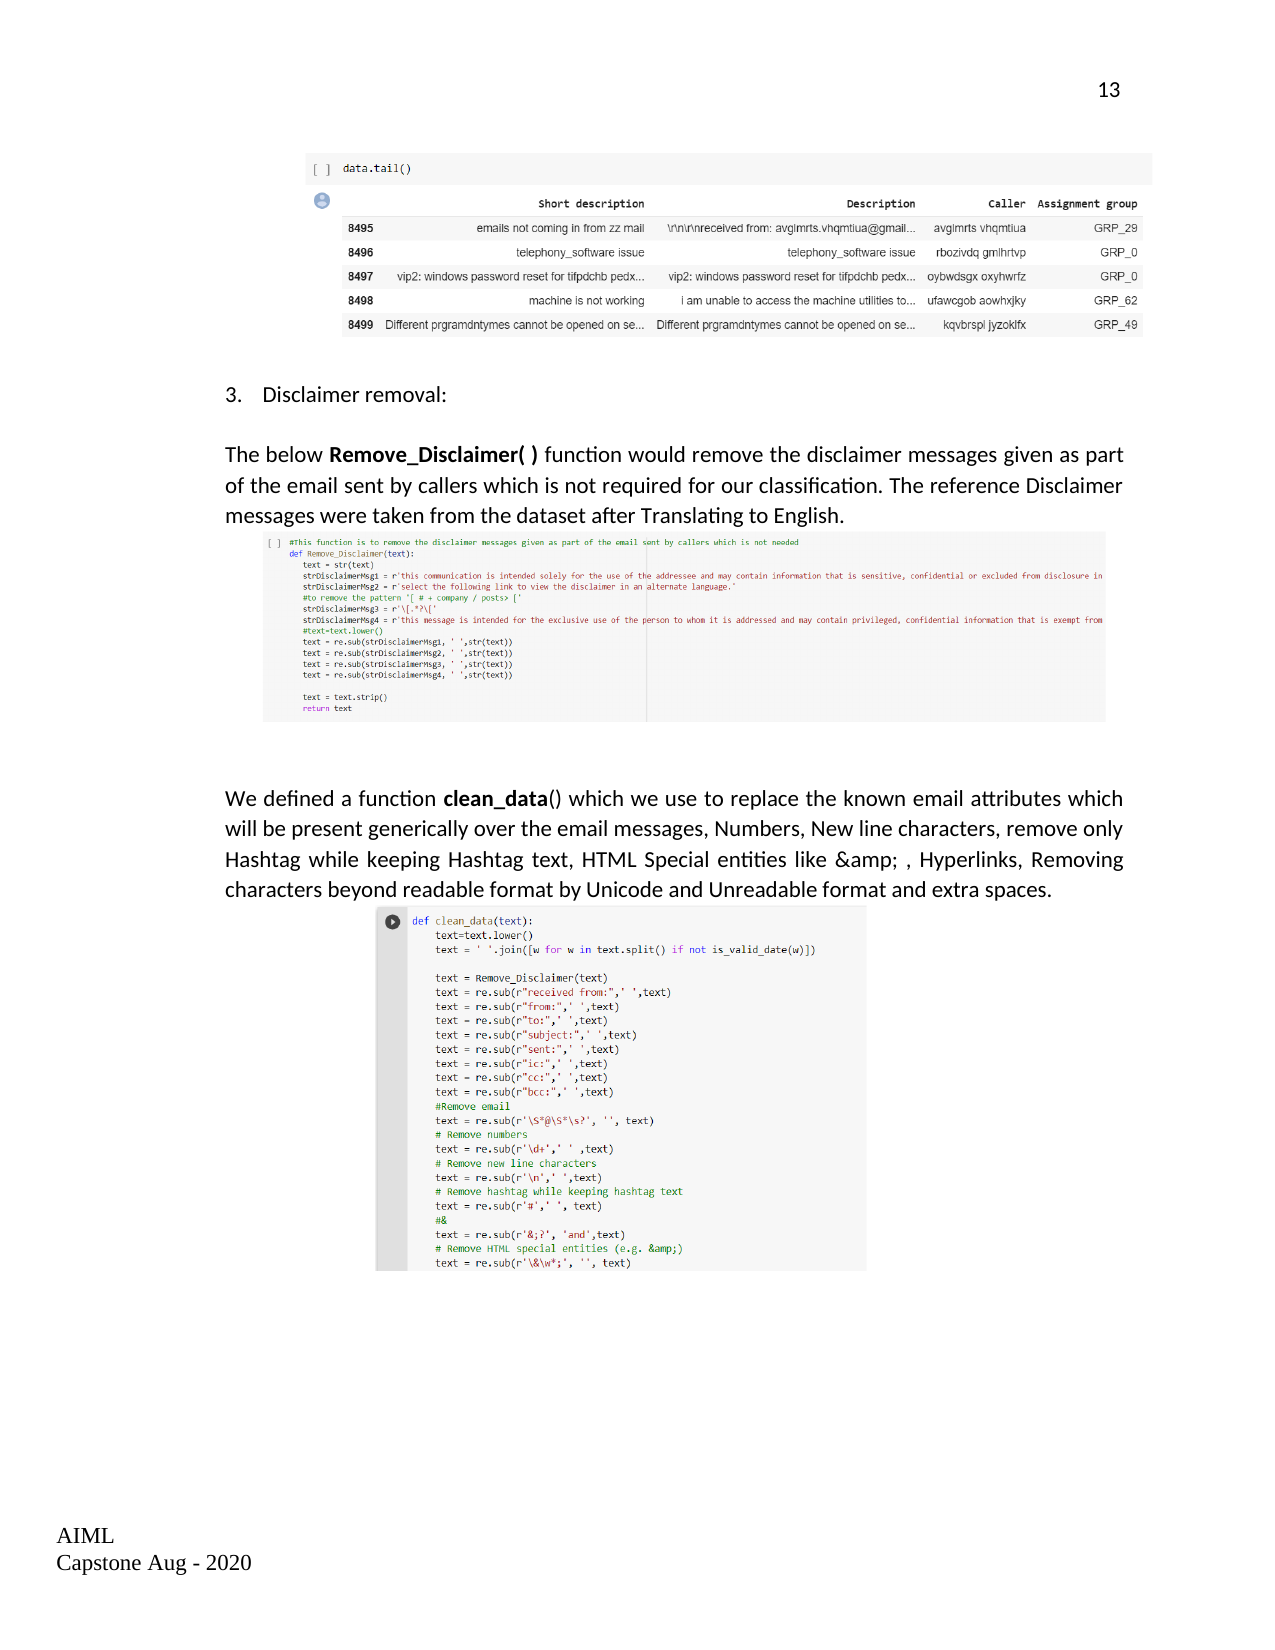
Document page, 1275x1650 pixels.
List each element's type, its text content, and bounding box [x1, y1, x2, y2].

text We defined a function clean_data() which we use to replace the known email attributes which will be present generically over the email messages, Numbers, New line characters, remove only Hashtag while keeping Hashtag text, HTML Special entities like &amp; , Hyperlinks, Removing characters beyond readable format by Unicode and Unreadable format and extra spaces. [225, 784, 1125, 903]
list Disclaimer removal: [225, 380, 1125, 408]
picture [375, 905, 867, 1271]
picture [300, 150, 1153, 348]
picture [262, 531, 1106, 722]
text The below Remove_Disclaimer( ) function would remove the disclaimer messages given as part of the email sent by callers which is not required for our classification. The reference Disclaimer messages were taken from the dataset after Translating to English. [225, 441, 1125, 529]
